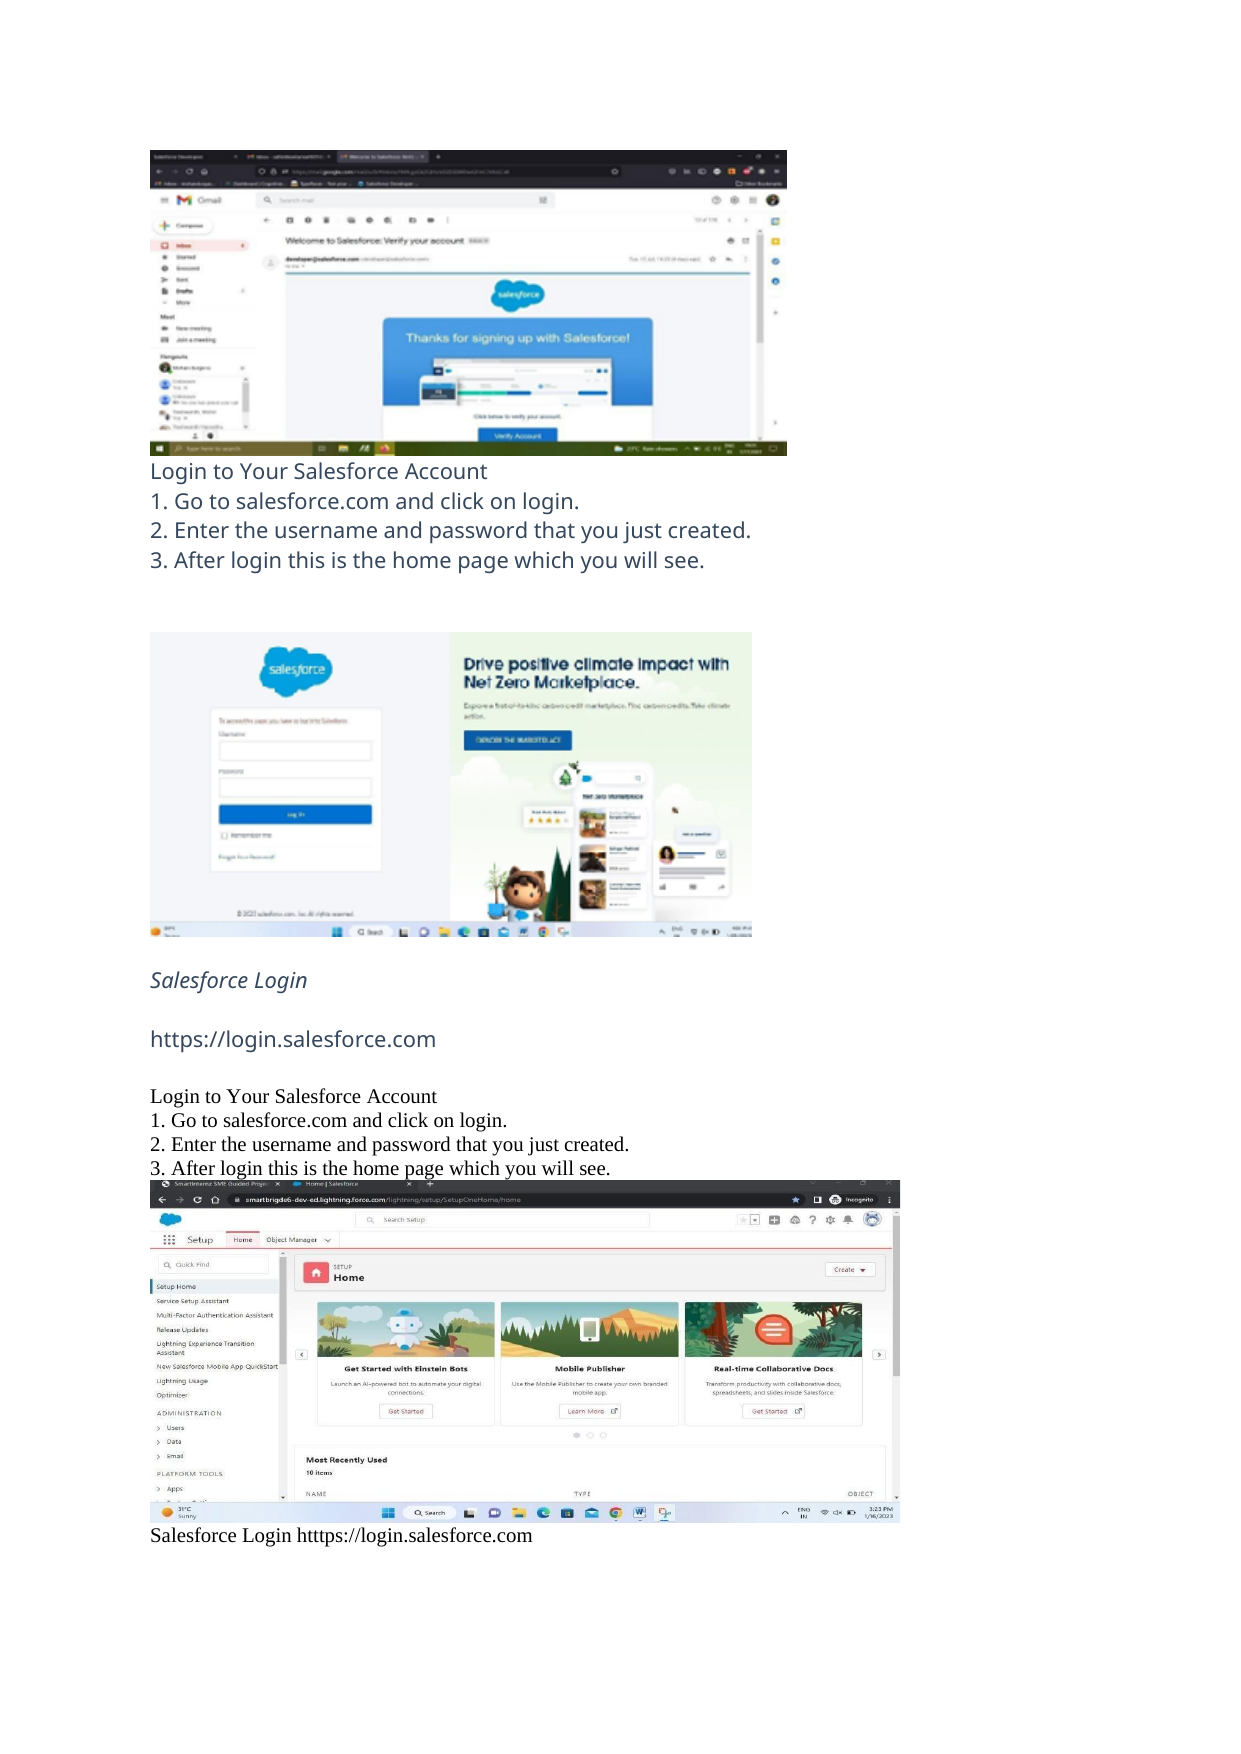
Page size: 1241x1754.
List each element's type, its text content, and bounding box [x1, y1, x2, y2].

text 1. Go to salesforce.com and click on login. [150, 1108, 1090, 1132]
text Login to Your Salesforce Account [150, 456, 1090, 486]
text https://login.salesforce.com [150, 1024, 1090, 1054]
text Salesforce Login htttps://login.salesforce.com [150, 1523, 1090, 1575]
text 3. After login this is the home page which you will see. [150, 545, 1090, 575]
text 3. After login this is the home page which you will see. [150, 1156, 1090, 1180]
picture [150, 150, 787, 456]
text 2. Enter the username and password that you just created. [150, 515, 1090, 545]
text Login to Your Salesforce Account [150, 1084, 1090, 1108]
picture [150, 632, 752, 937]
text 1. Go to salesforce.com and click on login. [150, 486, 1090, 515]
text Salesforce Login [150, 965, 1090, 994]
picture [150, 1180, 901, 1523]
text 2. Enter the username and password that you just created. [150, 1132, 1090, 1156]
